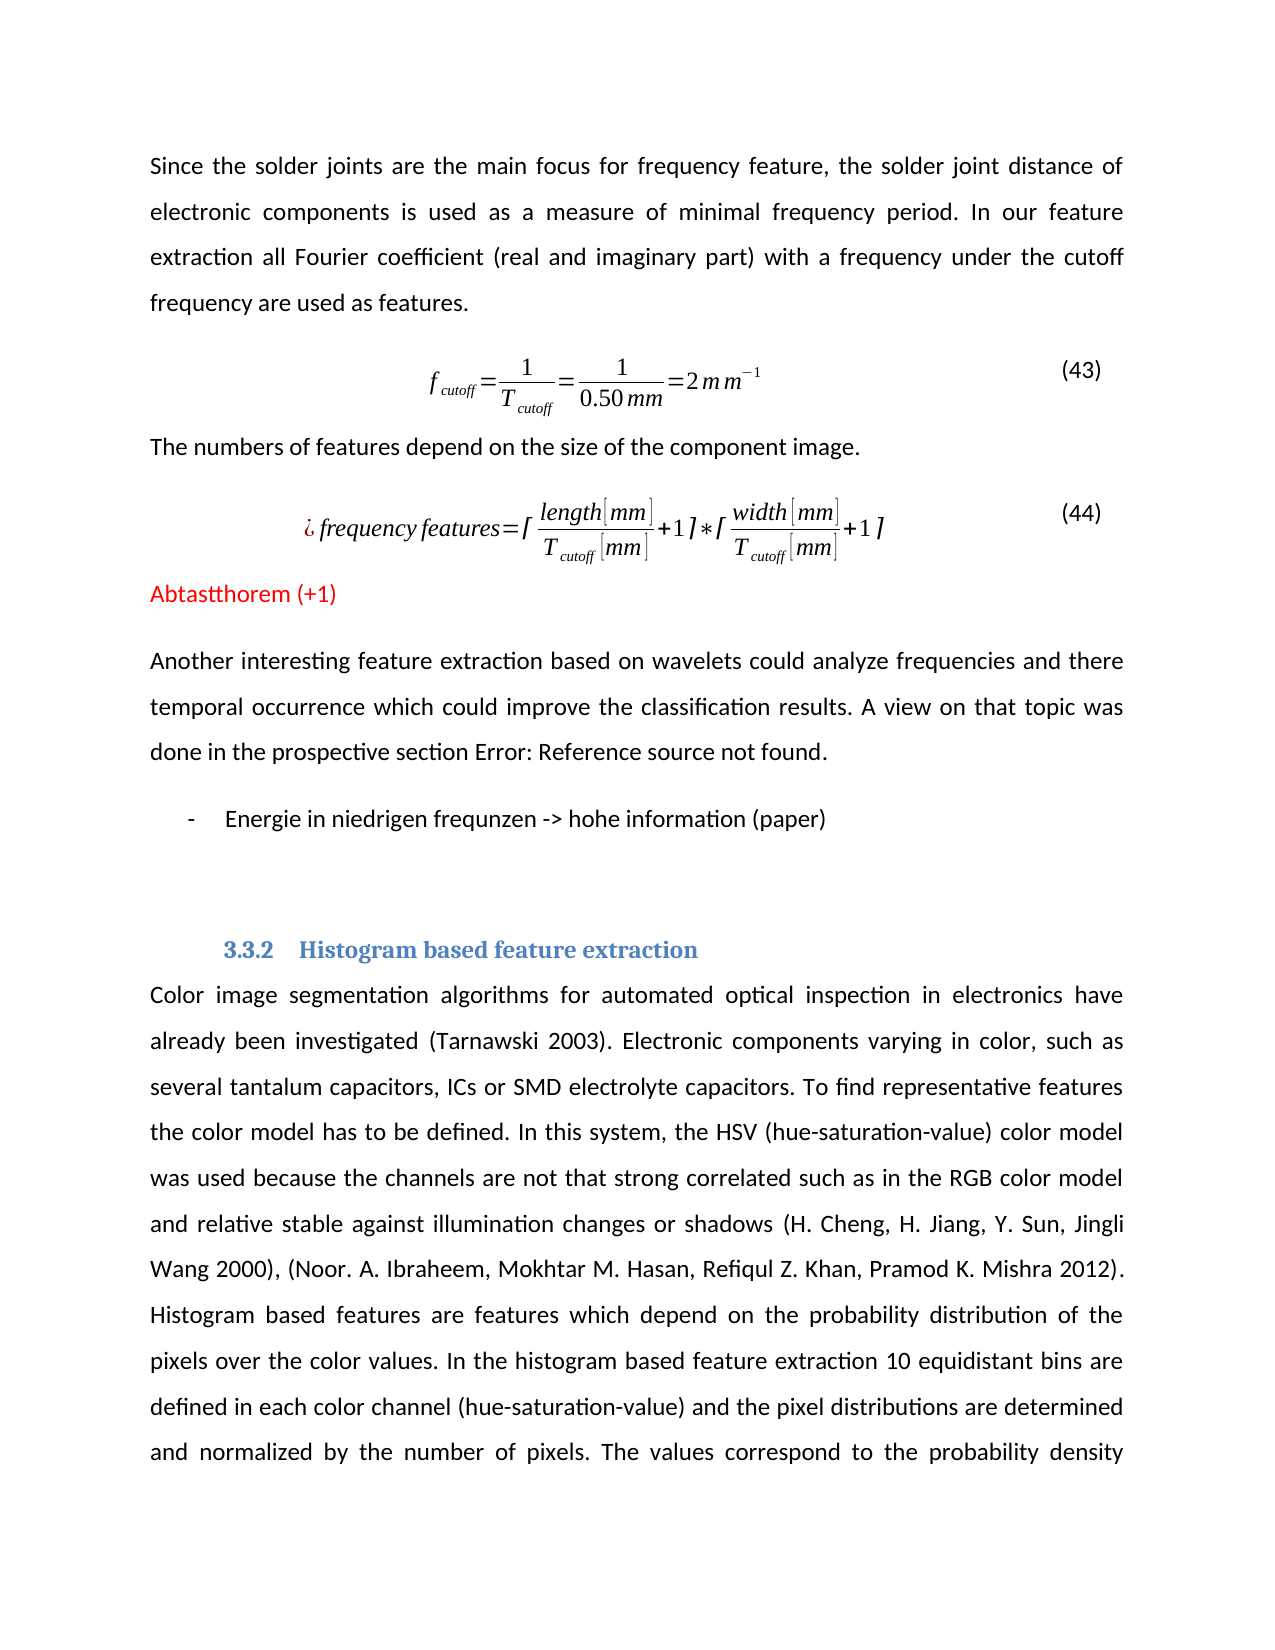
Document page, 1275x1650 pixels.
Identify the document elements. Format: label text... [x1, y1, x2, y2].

text Since the solder joints are the main focus for frequency feature, the solder joint distance of electronic components is used as a measure of minimal frequency period. In our feature extraction all Fourier coefficient (real and imaginary part) with a frequency under the cutoff frequency are used as features. [150, 150, 1125, 318]
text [150, 979, 1125, 1467]
list Energie in niedrigen frequnzen -> hohe information (paper) [187, 803, 1125, 833]
subtitle Histogram based feature extraction [224, 936, 1125, 965]
text Abtastthorem (+1) [150, 578, 1125, 609]
table_header [139, 497, 1050, 578]
table_header (43) [1050, 354, 1136, 431]
text The numbers of features depend on the size of the component image. [150, 431, 1125, 461]
table_header [139, 354, 1050, 431]
table_header (44) [1050, 497, 1136, 578]
